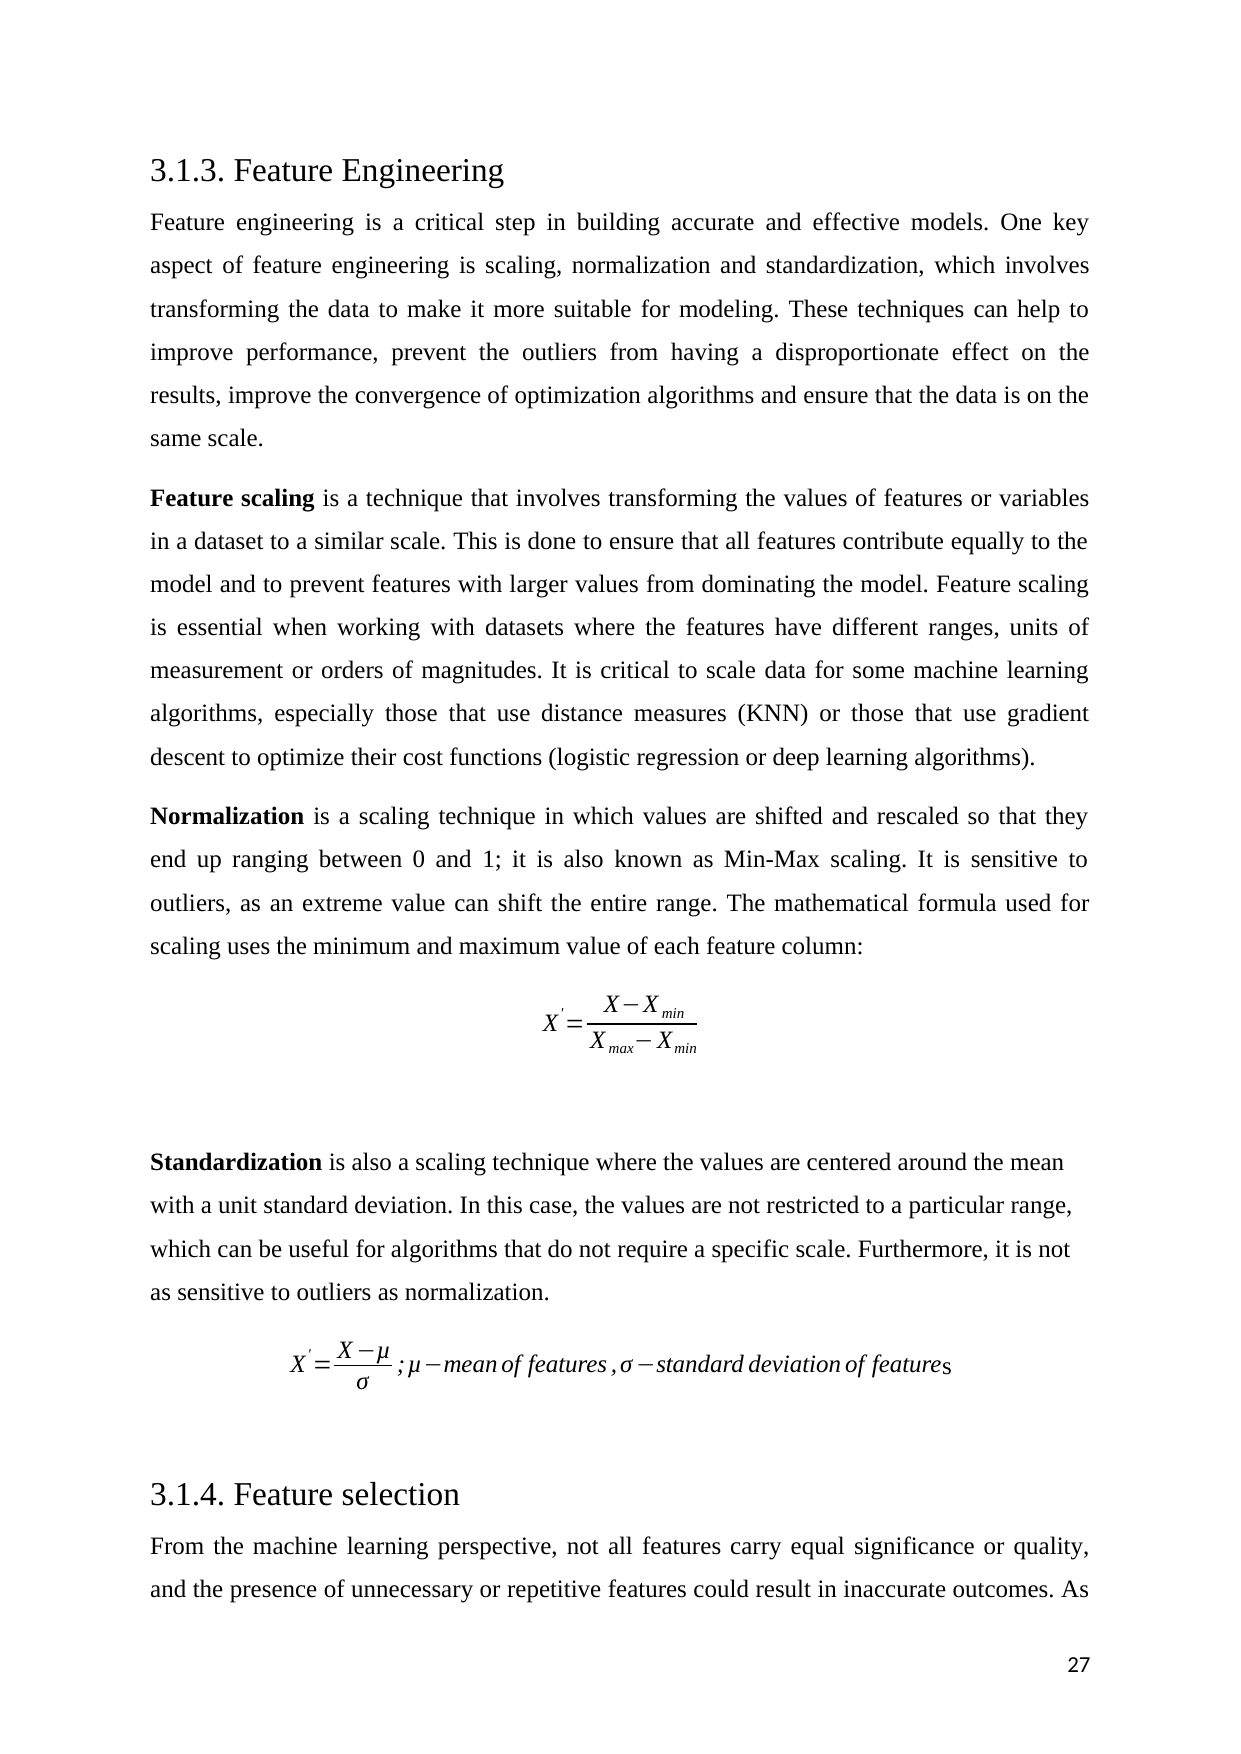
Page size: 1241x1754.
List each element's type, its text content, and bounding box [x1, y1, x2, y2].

text Standardization is also a scaling technique where the values are centered around the mean with a unit standard deviation. In this case, the values are not restricted to a particular range, which can be useful for algorithms that do not require a specific scale. Furthermore, it is not as sensitive to outliers as normalization. [150, 1147, 1090, 1306]
subtitle 3.1.3. Feature Engineering [150, 150, 1090, 188]
text Normalization is a scaling technique in which values are shifted and rescaled so that they end up ranging between 0 and 1; it is also known as Min-Max scaling. It is sensitive to outliers, as an extreme value can shift the entire range. The mathematical formula used for scaling uses the minimum and maximum value of each feature column: [150, 801, 1090, 959]
text s [150, 1337, 1090, 1396]
text Feature scaling is a technique that involves transforming the values of features or variables in a dataset to a similar scale. This is done to ensure that all features contribute equally to the model and to prevent features with larger values from dominating the model. Feature scaling is essential when working with datasets where the features have different ranges, units of measurement or orders of magnitudes. It is critical to scale data for some machine learning algorithms, especially those that use distance measures (KNN) or those that use gradient descent to optimize their cost functions (logistic regression or deep learning algorithms). [150, 483, 1090, 770]
subtitle 3.1.4. Feature selection [150, 1474, 1090, 1512]
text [150, 1531, 1090, 1603]
text Feature engineering is a critical step in building accurate and effective models. One key aspect of feature engineering is scaling, normalization and standardization, which involves transforming the data to make it more suitable for modeling. These techniques can help to improve performance, prevent the outliers from having a disproportionate effect on the results, improve the convergence of optimization algorithms and ensure that the data is on the same scale. [150, 207, 1090, 452]
